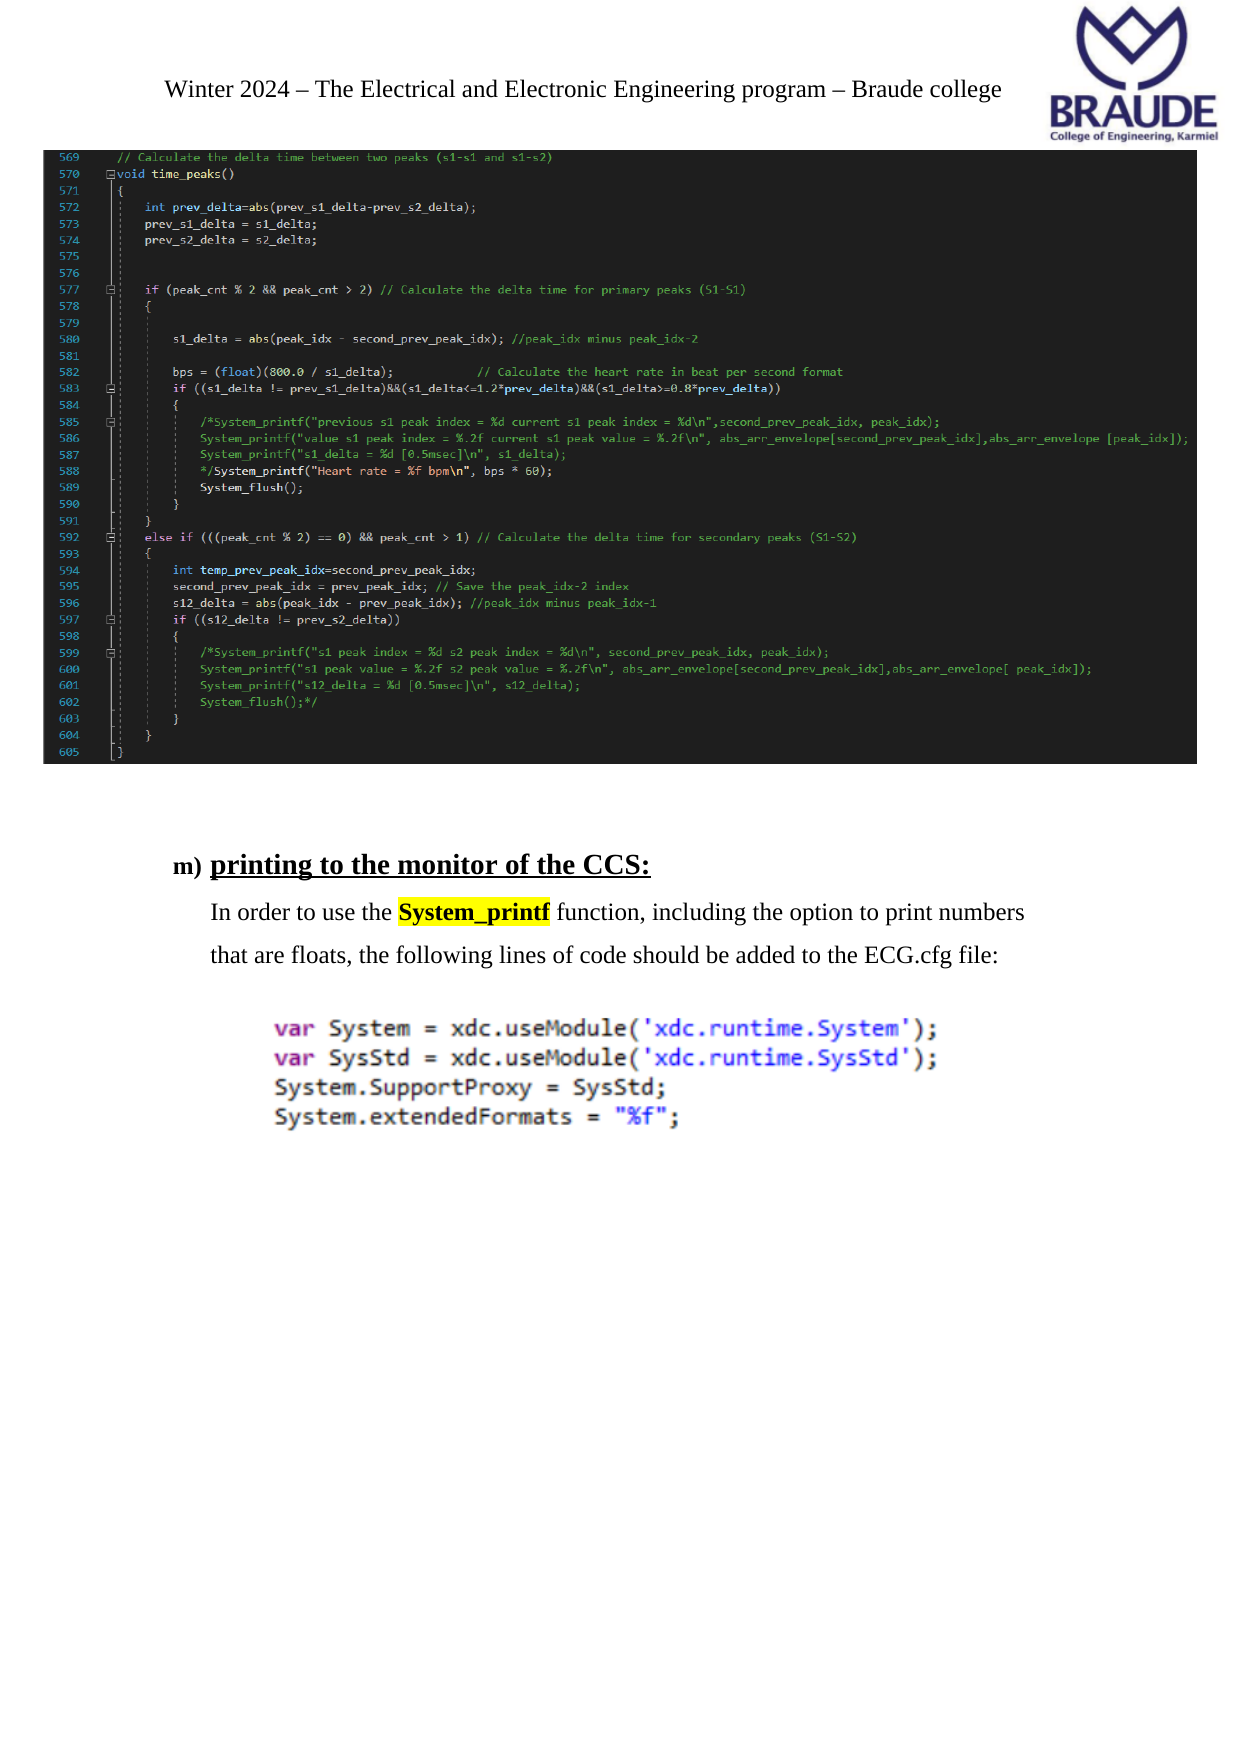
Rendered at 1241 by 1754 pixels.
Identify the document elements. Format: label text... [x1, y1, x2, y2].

picture [253, 1008, 950, 1142]
list printing to the monitor of the CCS: [173, 847, 1053, 880]
picture [43, 0, 1230, 764]
list In order to use the System_printf function, including the option to print numbers that are floats, the following lines of code should be added to the ECG.cfg file: [210, 897, 1053, 969]
